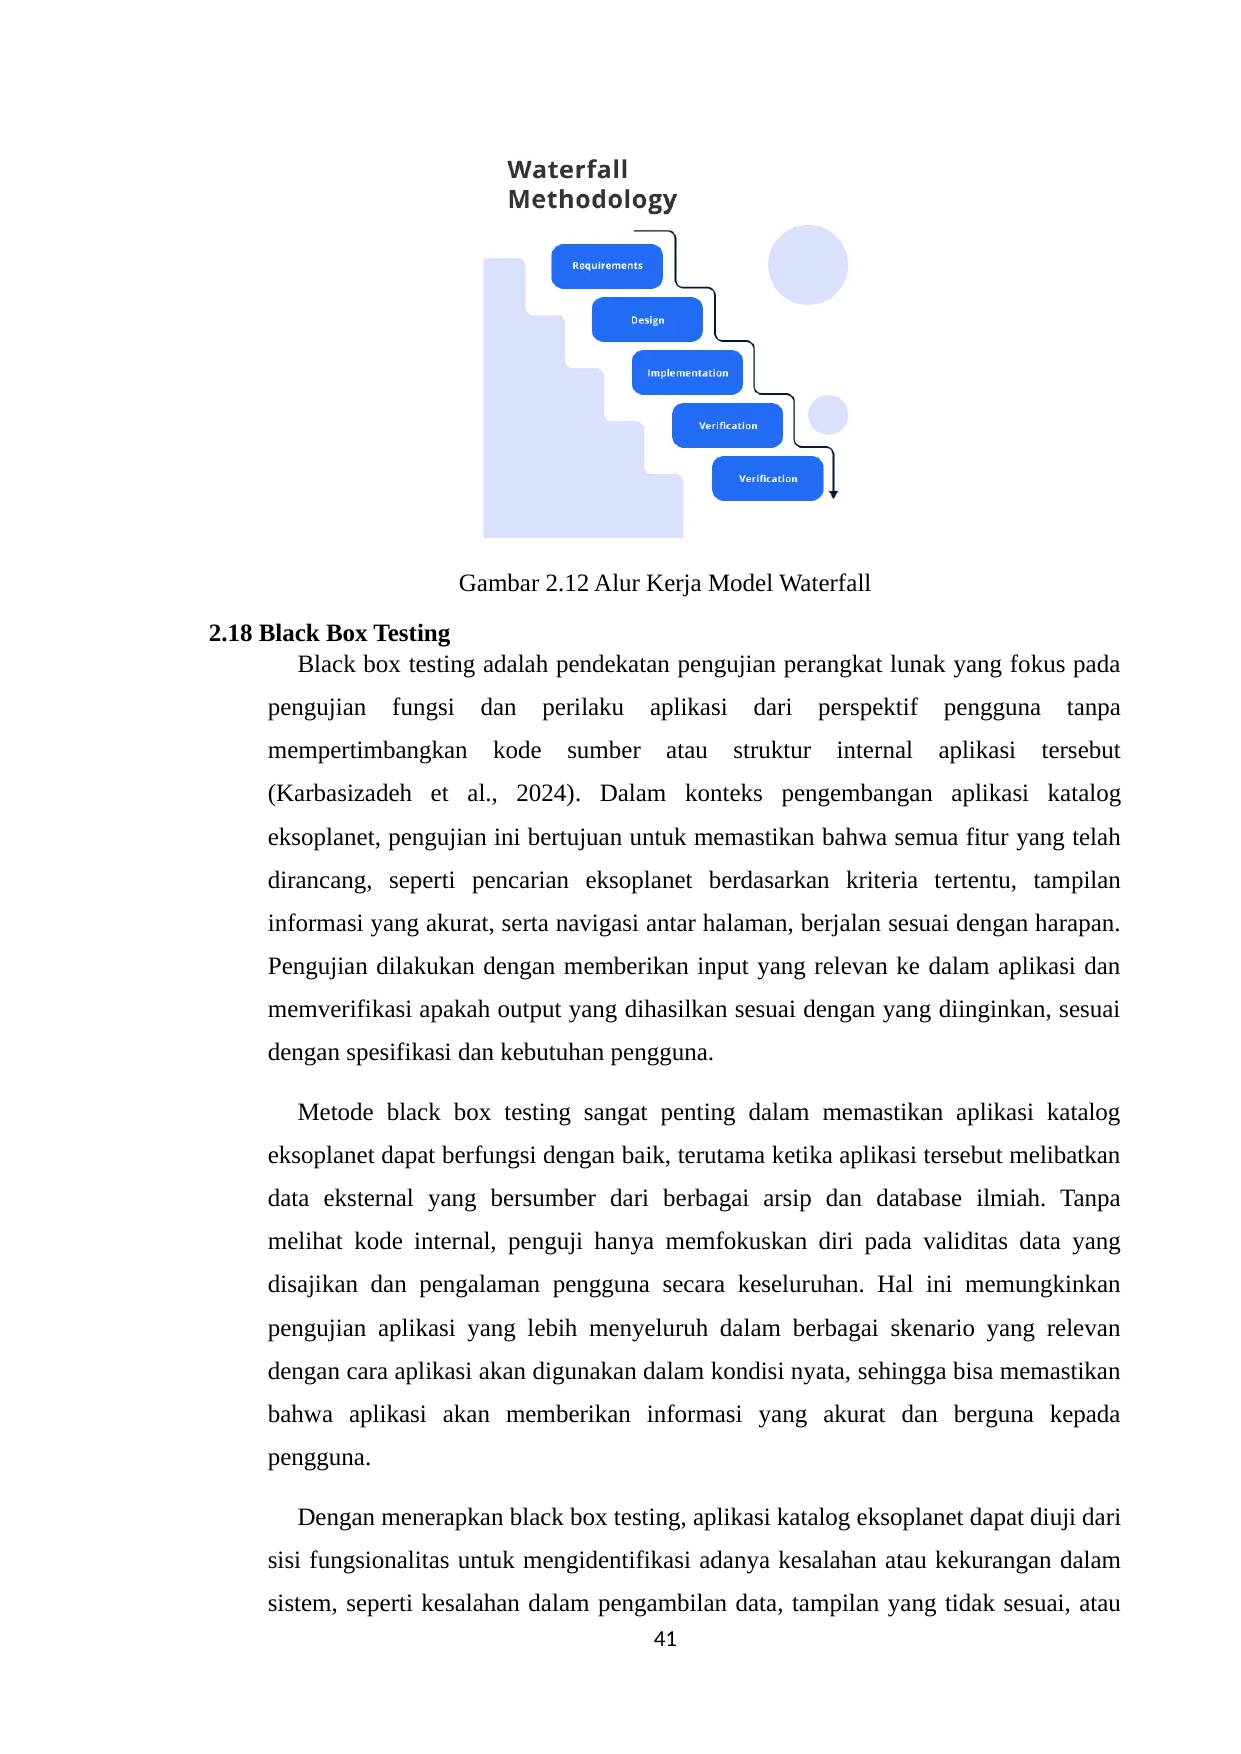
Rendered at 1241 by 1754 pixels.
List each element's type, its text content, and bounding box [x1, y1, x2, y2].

text Gambar 2.12 Alur Kerja Model Waterfall [208, 568, 1121, 597]
subtitle 2.18 Black Box Testing [208, 618, 1121, 647]
text Black box testing adalah pendekatan pengujian perangkat lunak yang fokus pada pengujian fungsi dan perilaku aplikasi dari perspektif pengguna tanpa mempertimbangkan kode sumber atau struktur internal aplikasi tersebut . Dalam konteks pengembangan aplikasi katalog eksoplanet, pengujian ini bertujuan untuk memastikan bahwa semua fitur yang telah dirancang, seperti pencarian eksoplanet berdasarkan kriteria tertentu, tampilan informasi yang akurat, serta navigasi antar halaman, berjalan sesuai dengan harapan. Pengujian dilakukan dengan memberikan input yang relevan ke dalam aplikasi dan memverifikasi apakah output yang dihasilkan sesuai dengan yang diinginkan, sesuai dengan spesifikasi dan kebutuhan pengguna. [268, 649, 1121, 1066]
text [268, 1502, 1121, 1617]
picture [483, 130, 892, 538]
text Metode black box testing sangat penting dalam memastikan aplikasi katalog eksoplanet dapat berfungsi dengan baik, terutama ketika aplikasi tersebut melibatkan data eksternal yang bersumber dari berbagai arsip dan database ilmiah. Tanpa melihat kode internal, penguji hanya memfokuskan diri pada validitas data yang disajikan dan pengalaman pengguna secara keseluruhan. Hal ini memungkinkan pengujian aplikasi yang lebih menyeluruh dalam berbagai skenario yang relevan dengan cara aplikasi akan digunakan dalam kondisi nyata, sehingga bisa memastikan bahwa aplikasi akan memberikan informasi yang akurat dan berguna kepada pengguna. [268, 1097, 1121, 1471]
